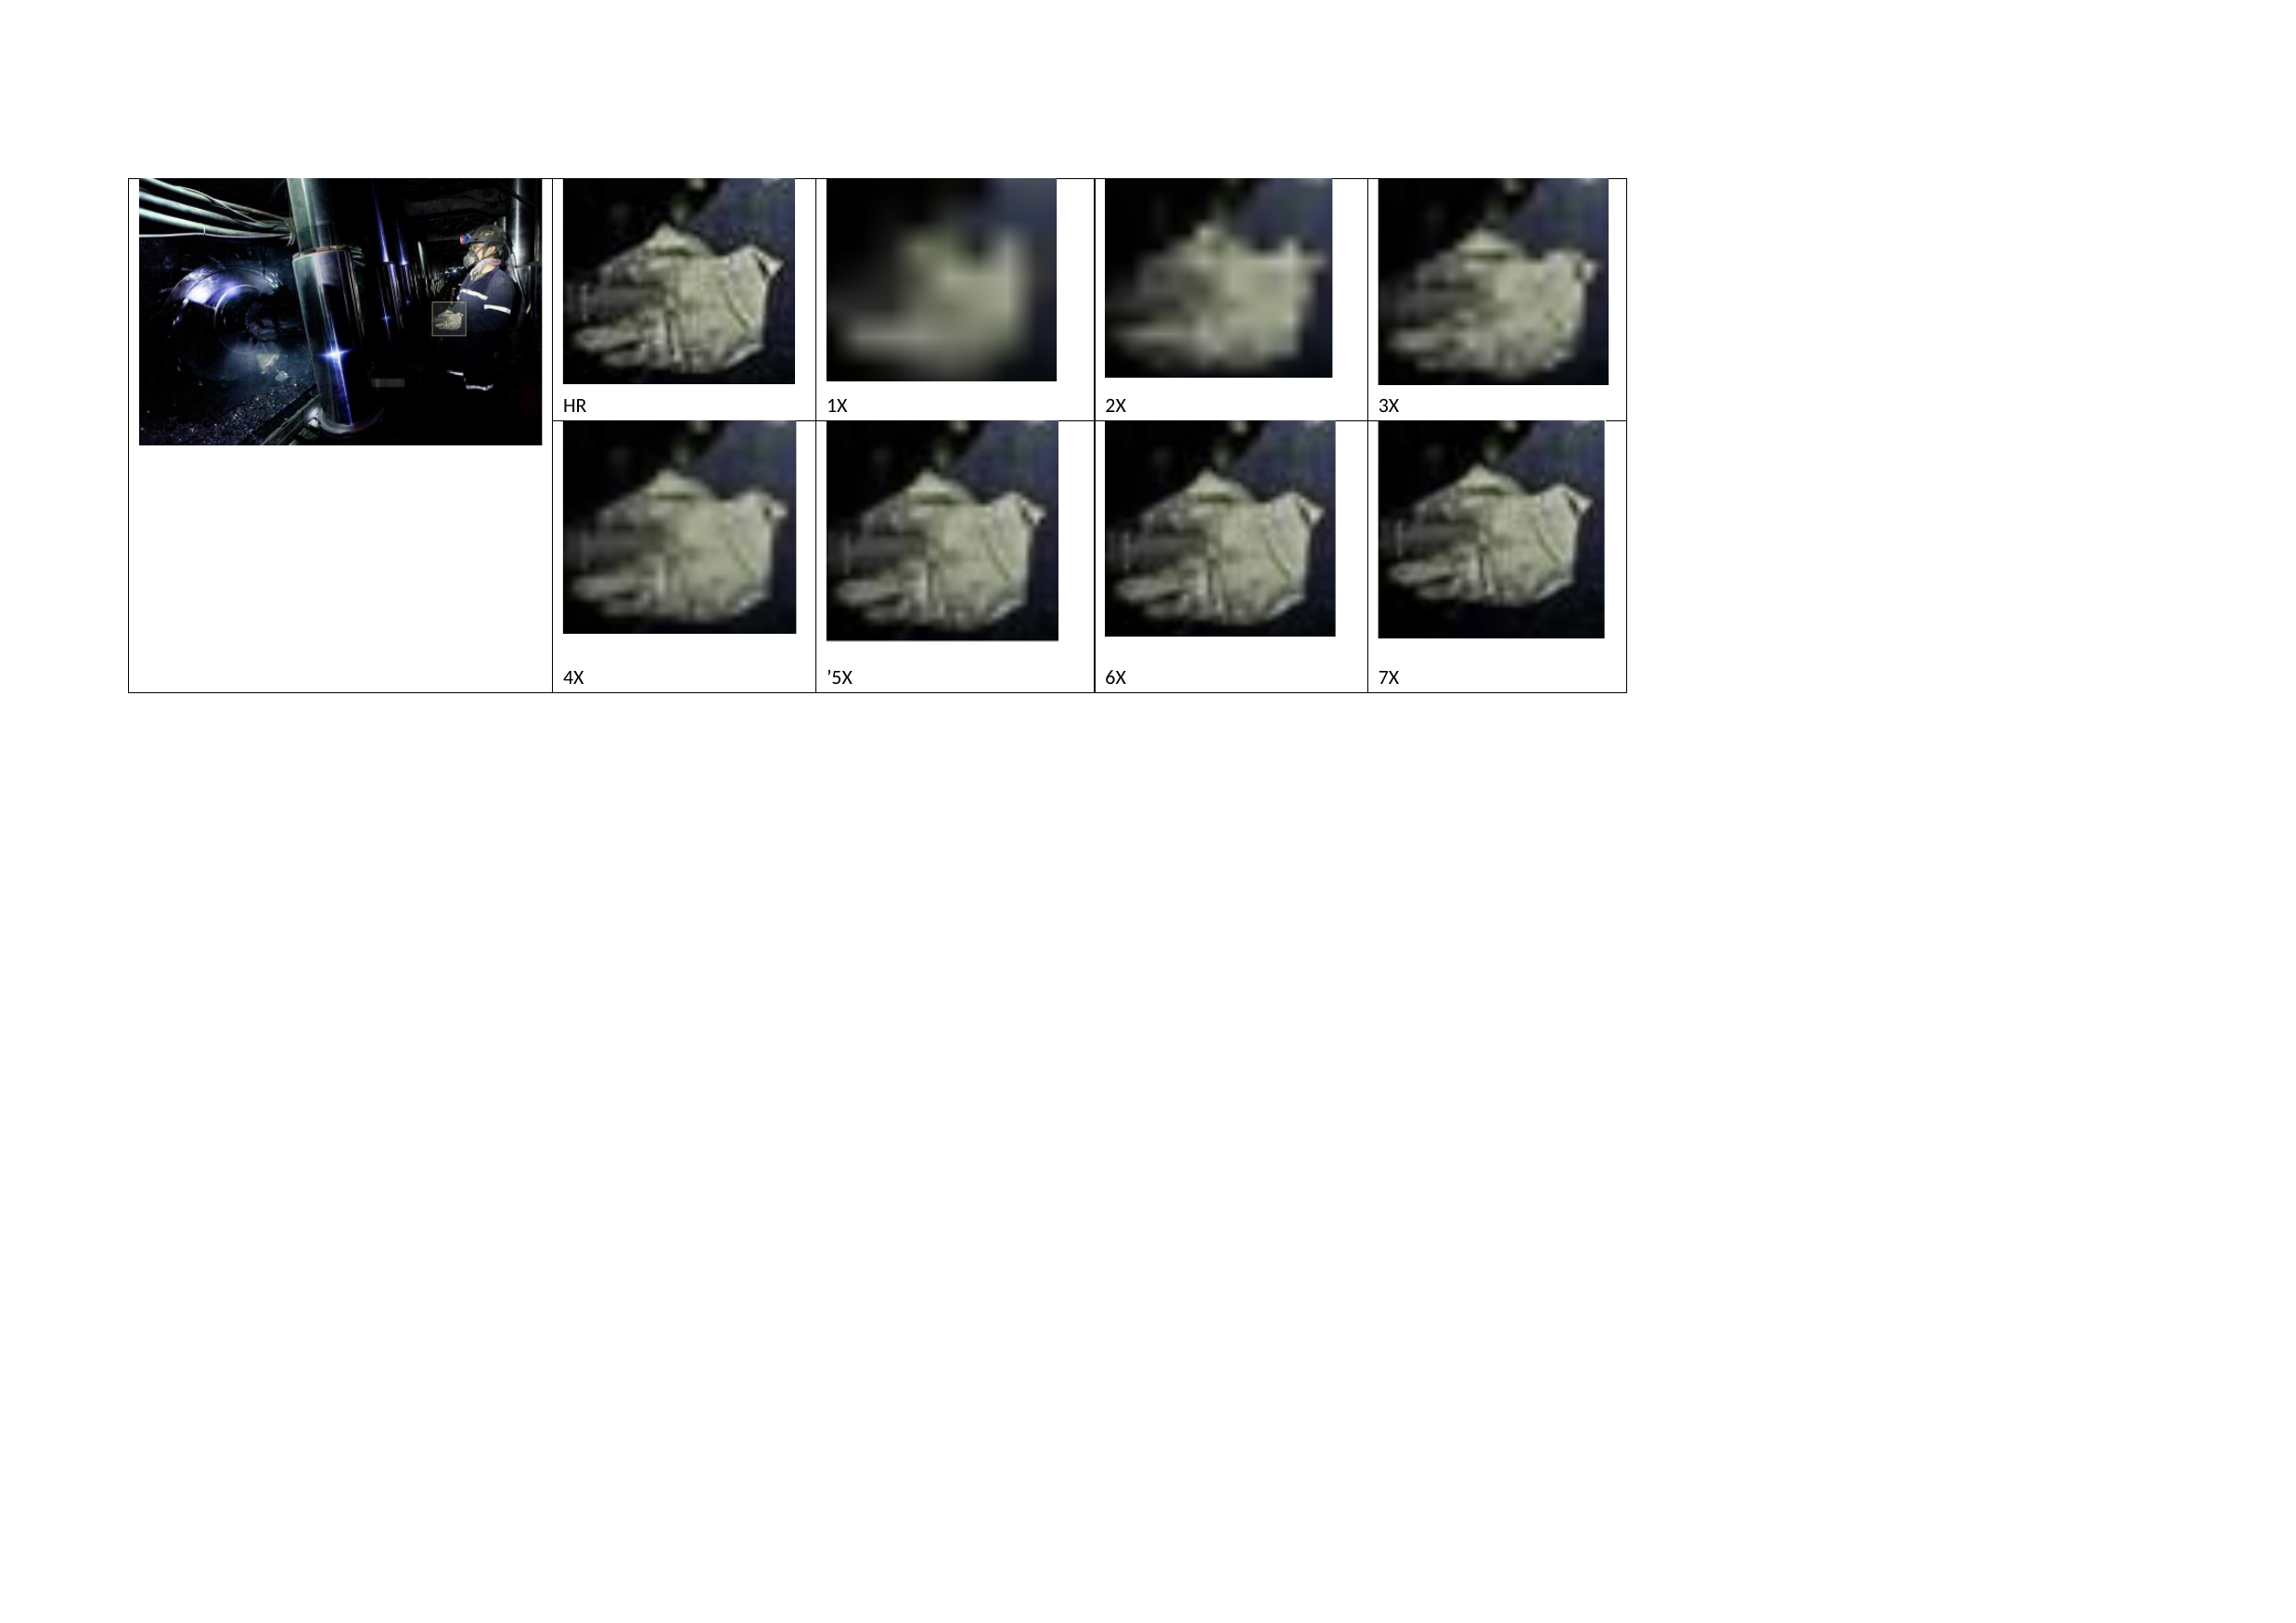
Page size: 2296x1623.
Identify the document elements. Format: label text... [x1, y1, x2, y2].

picture [139, 178, 543, 445]
table_cell ’5X [816, 421, 1094, 692]
table_header 3X [1368, 179, 1626, 420]
picture [826, 178, 1058, 381]
picture [1378, 420, 1606, 638]
table_header 2X [1096, 179, 1367, 420]
picture [1105, 420, 1336, 637]
picture [562, 420, 797, 634]
picture [1105, 178, 1333, 378]
table_header HR [553, 179, 815, 420]
table_header 1X [816, 179, 1094, 420]
table_cell 4X [553, 421, 815, 692]
table_cell 6X [1096, 421, 1367, 692]
picture [562, 178, 795, 384]
table_header [129, 179, 552, 692]
picture [826, 420, 1058, 642]
picture [1378, 178, 1609, 385]
table_cell 7X [1368, 421, 1626, 692]
